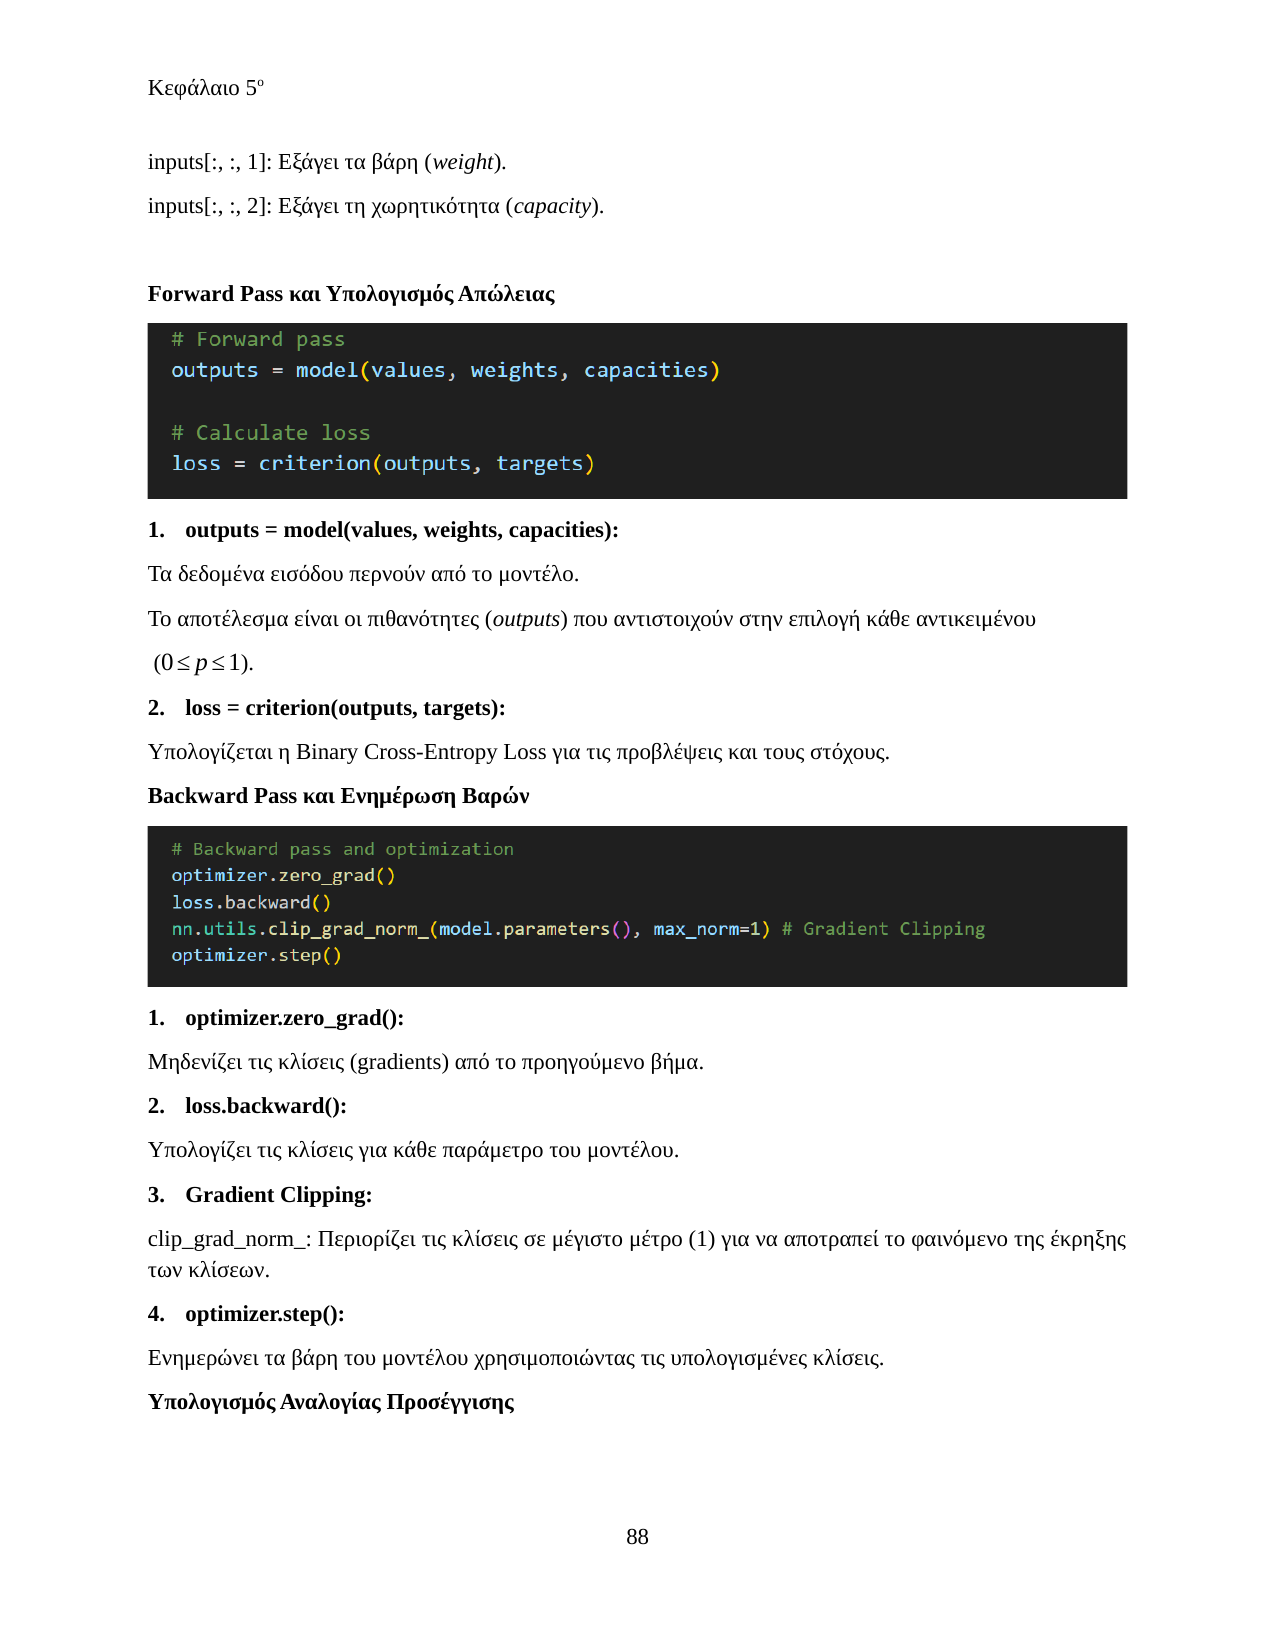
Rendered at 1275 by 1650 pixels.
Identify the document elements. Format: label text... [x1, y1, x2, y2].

text Ενημερώνει τα βάρη του μοντέλου χρησιμοποιώντας τις υπολογισμένες κλίσεις. [148, 1344, 1127, 1371]
text inputs[:, :, 2]: Εξάγει τη χωρητικότητα (capacity). [148, 192, 1127, 218]
text Το αποτέλεσμα είναι οι πιθανότητες (outputs) που αντιστοιχούν στην επιλογή κάθε αντικειμένου [148, 604, 1127, 631]
list loss = criterion(outputs, targets): [148, 694, 1127, 720]
picture [147, 323, 1128, 499]
picture [147, 826, 1128, 987]
list optimizer.step(): [148, 1300, 1127, 1327]
list loss.backward(): [148, 1092, 1127, 1119]
text Μηδενίζει τις κλίσεις (gradients) από το προηγούμενο βήμα. [148, 1048, 1127, 1075]
text clip_grad_norm_: Περιορίζει τις κλίσεις σε μέγιστο μέτρο (1) για να αποτραπεί το φαινόμενο της έκρηξης των κλίσεων. [148, 1225, 1127, 1283]
list optimizer.zero_grad(): [148, 1004, 1127, 1031]
text Backward Pass και Ενημέρωση Βαρών [148, 782, 1127, 808]
text Forward Pass και Υπολογισμός Απώλειας [148, 280, 1127, 306]
text Υπολογίζεται η Binary Cross-Entropy Loss για τις προβλέψεις και τους στόχους. [148, 738, 1127, 764]
text (). [148, 649, 1127, 676]
text Υπολογισμός Αναλογίας Προσέγγισης [148, 1388, 1127, 1415]
text Υπολογίζει τις κλίσεις για κάθε παράμετρο του μοντέλου. [148, 1137, 1127, 1163]
list Gradient Clipping: [148, 1181, 1127, 1207]
text inputs[:, :, 1]: Εξάγει τα βάρη (weight). [148, 148, 1127, 174]
text Τα δεδομένα εισόδου περνούν από το μοντέλο. [148, 561, 1127, 587]
list outputs = model(values, weights, capacities): [148, 516, 1127, 543]
